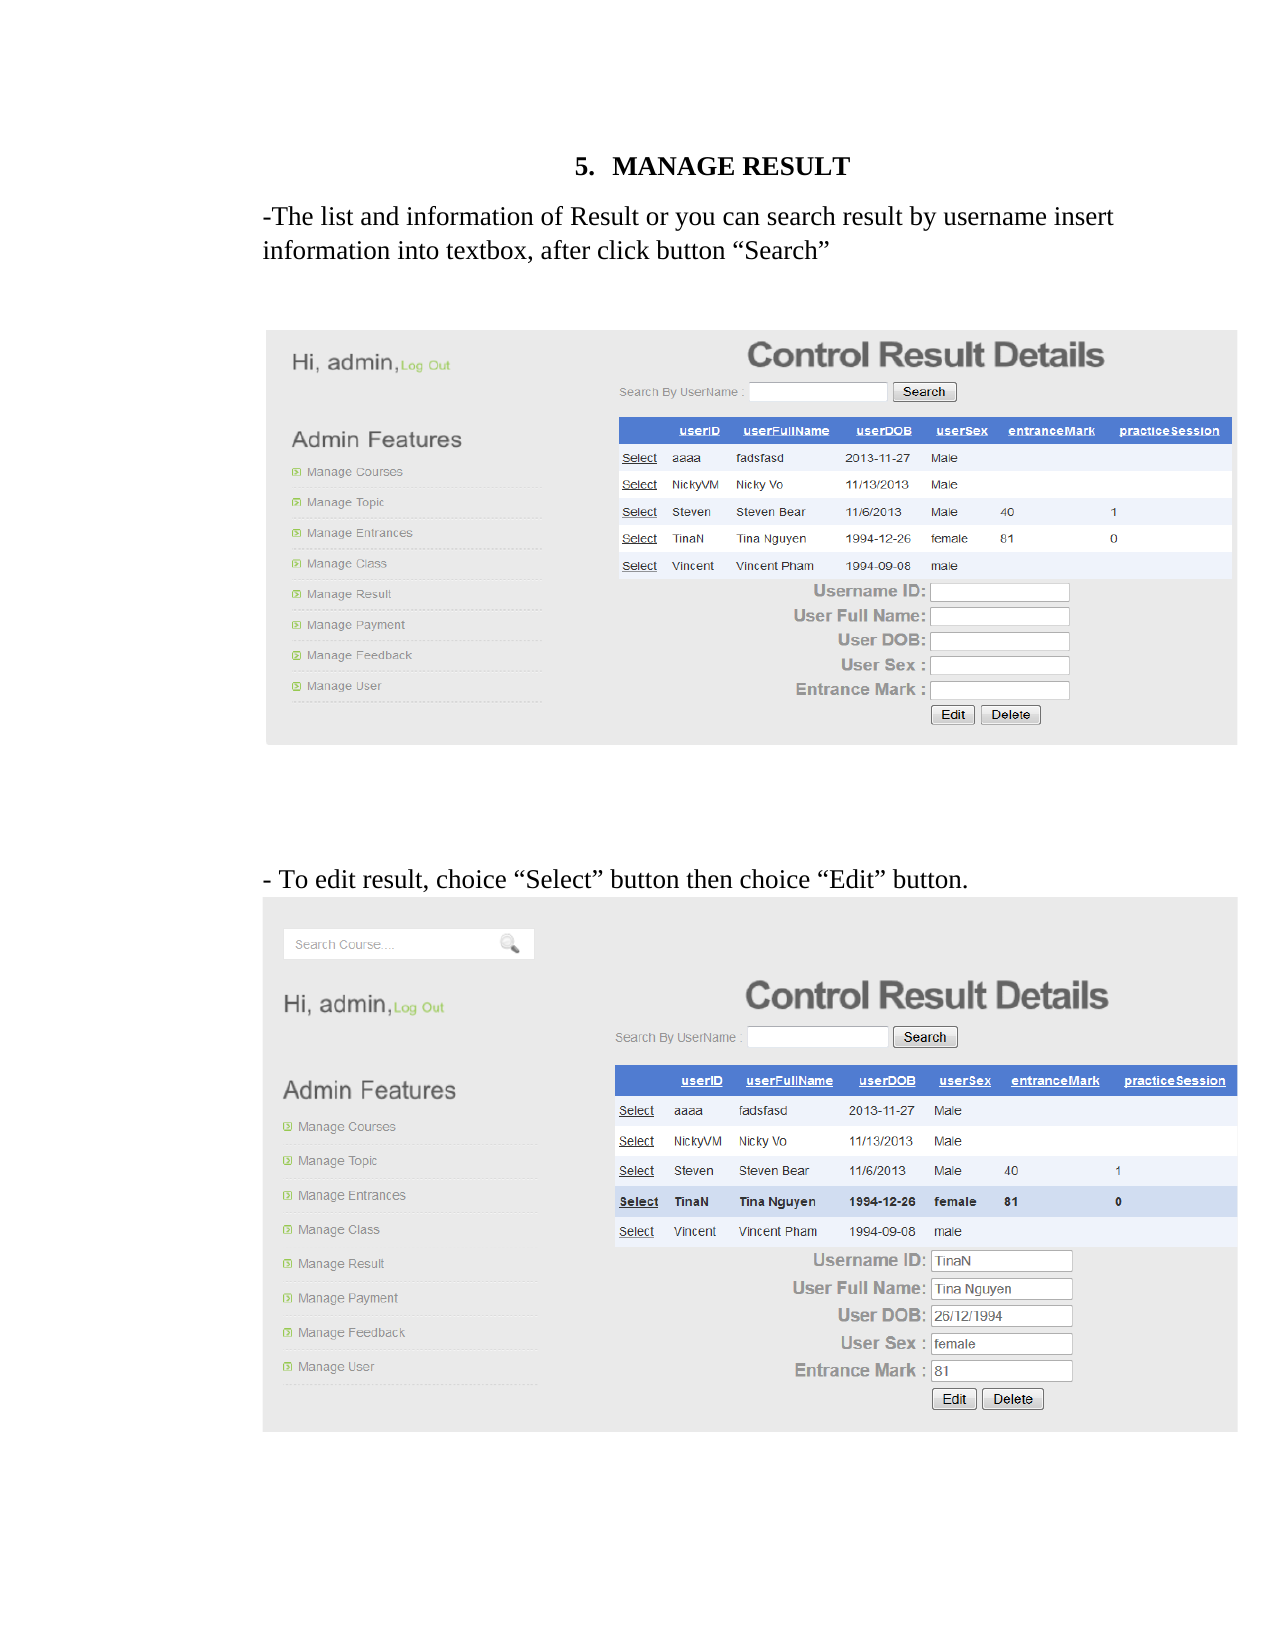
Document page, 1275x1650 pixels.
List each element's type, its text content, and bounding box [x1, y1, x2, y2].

picture [262, 896, 1238, 1432]
list MANAGE RESULT [300, 150, 1125, 181]
text -The list and information of Result or you can search result by username insert information into textbox, after click button “Search” [262, 200, 1125, 265]
text - To edit result, choice “Select” button then choice “Edit” button. [262, 863, 1125, 896]
picture [262, 330, 1238, 745]
